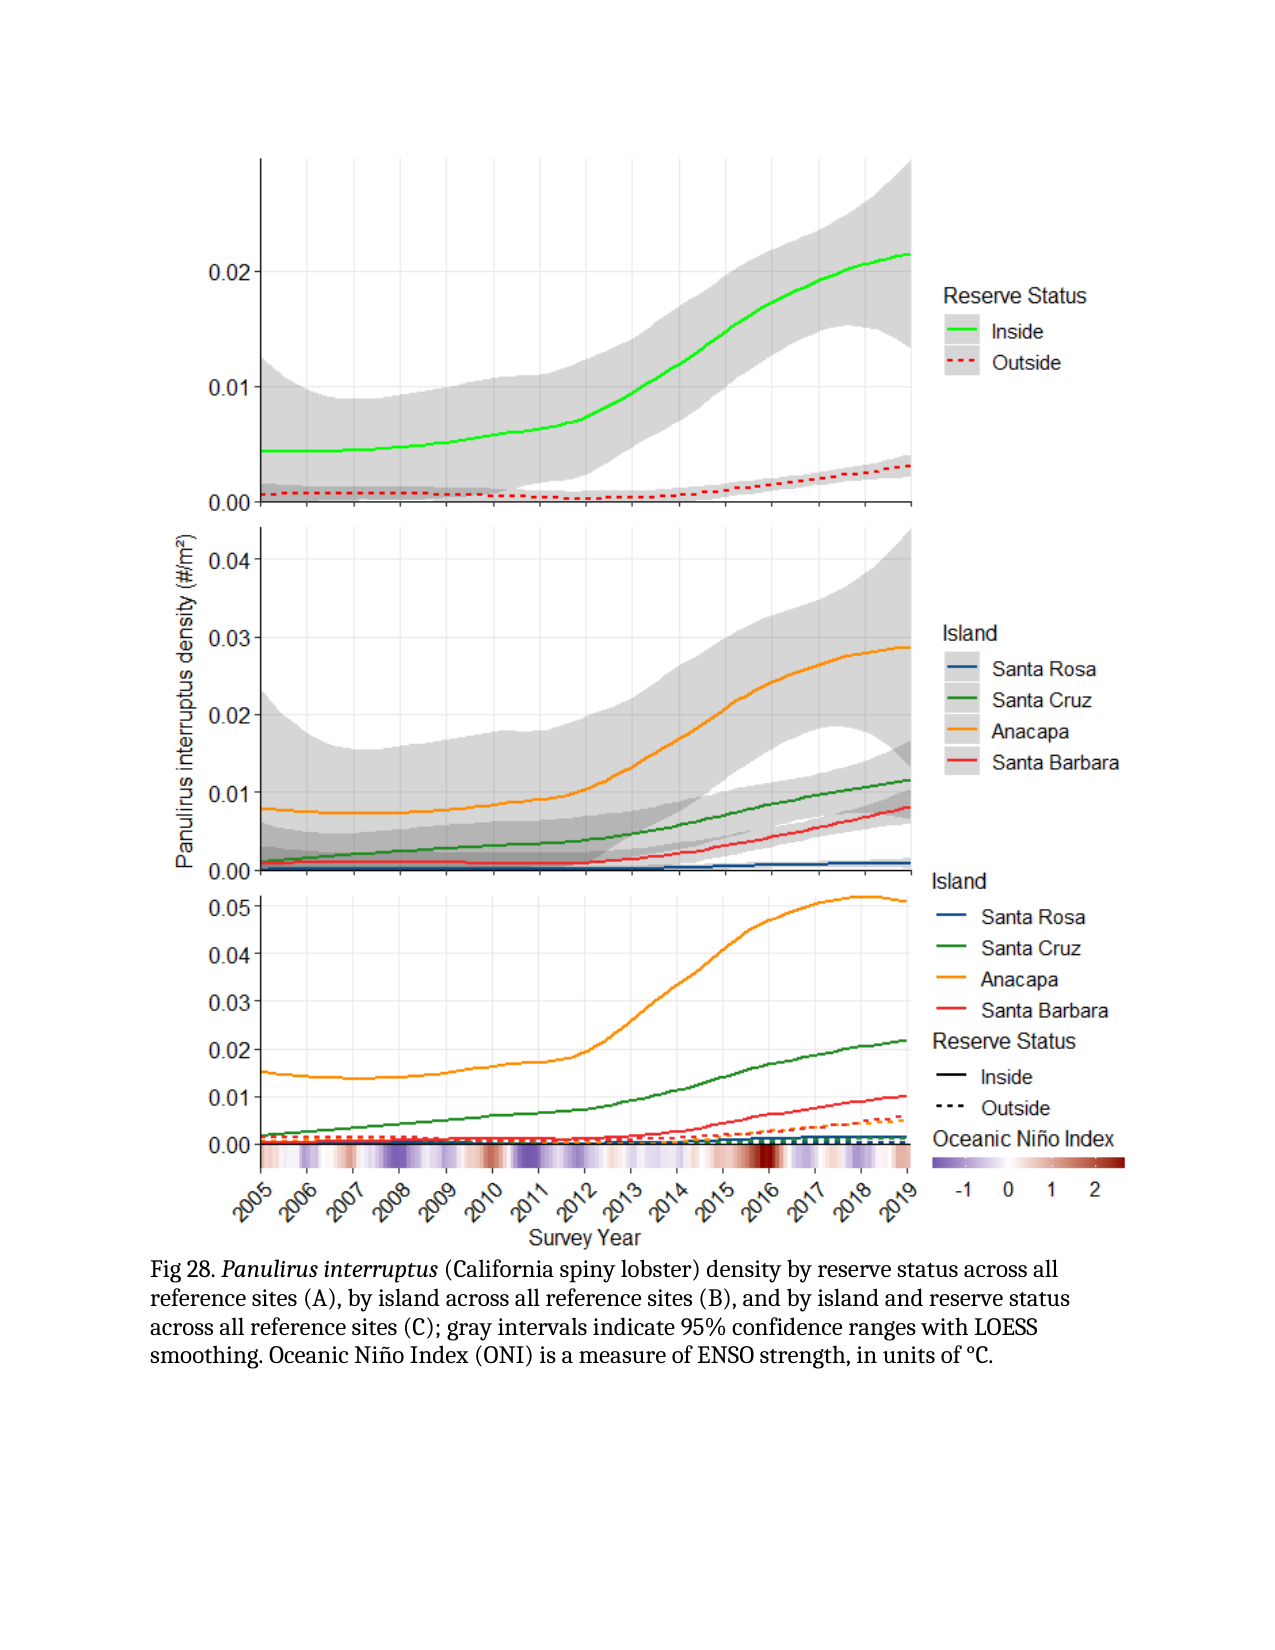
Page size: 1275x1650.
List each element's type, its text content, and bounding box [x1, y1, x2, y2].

picture [168, 150, 1144, 1255]
